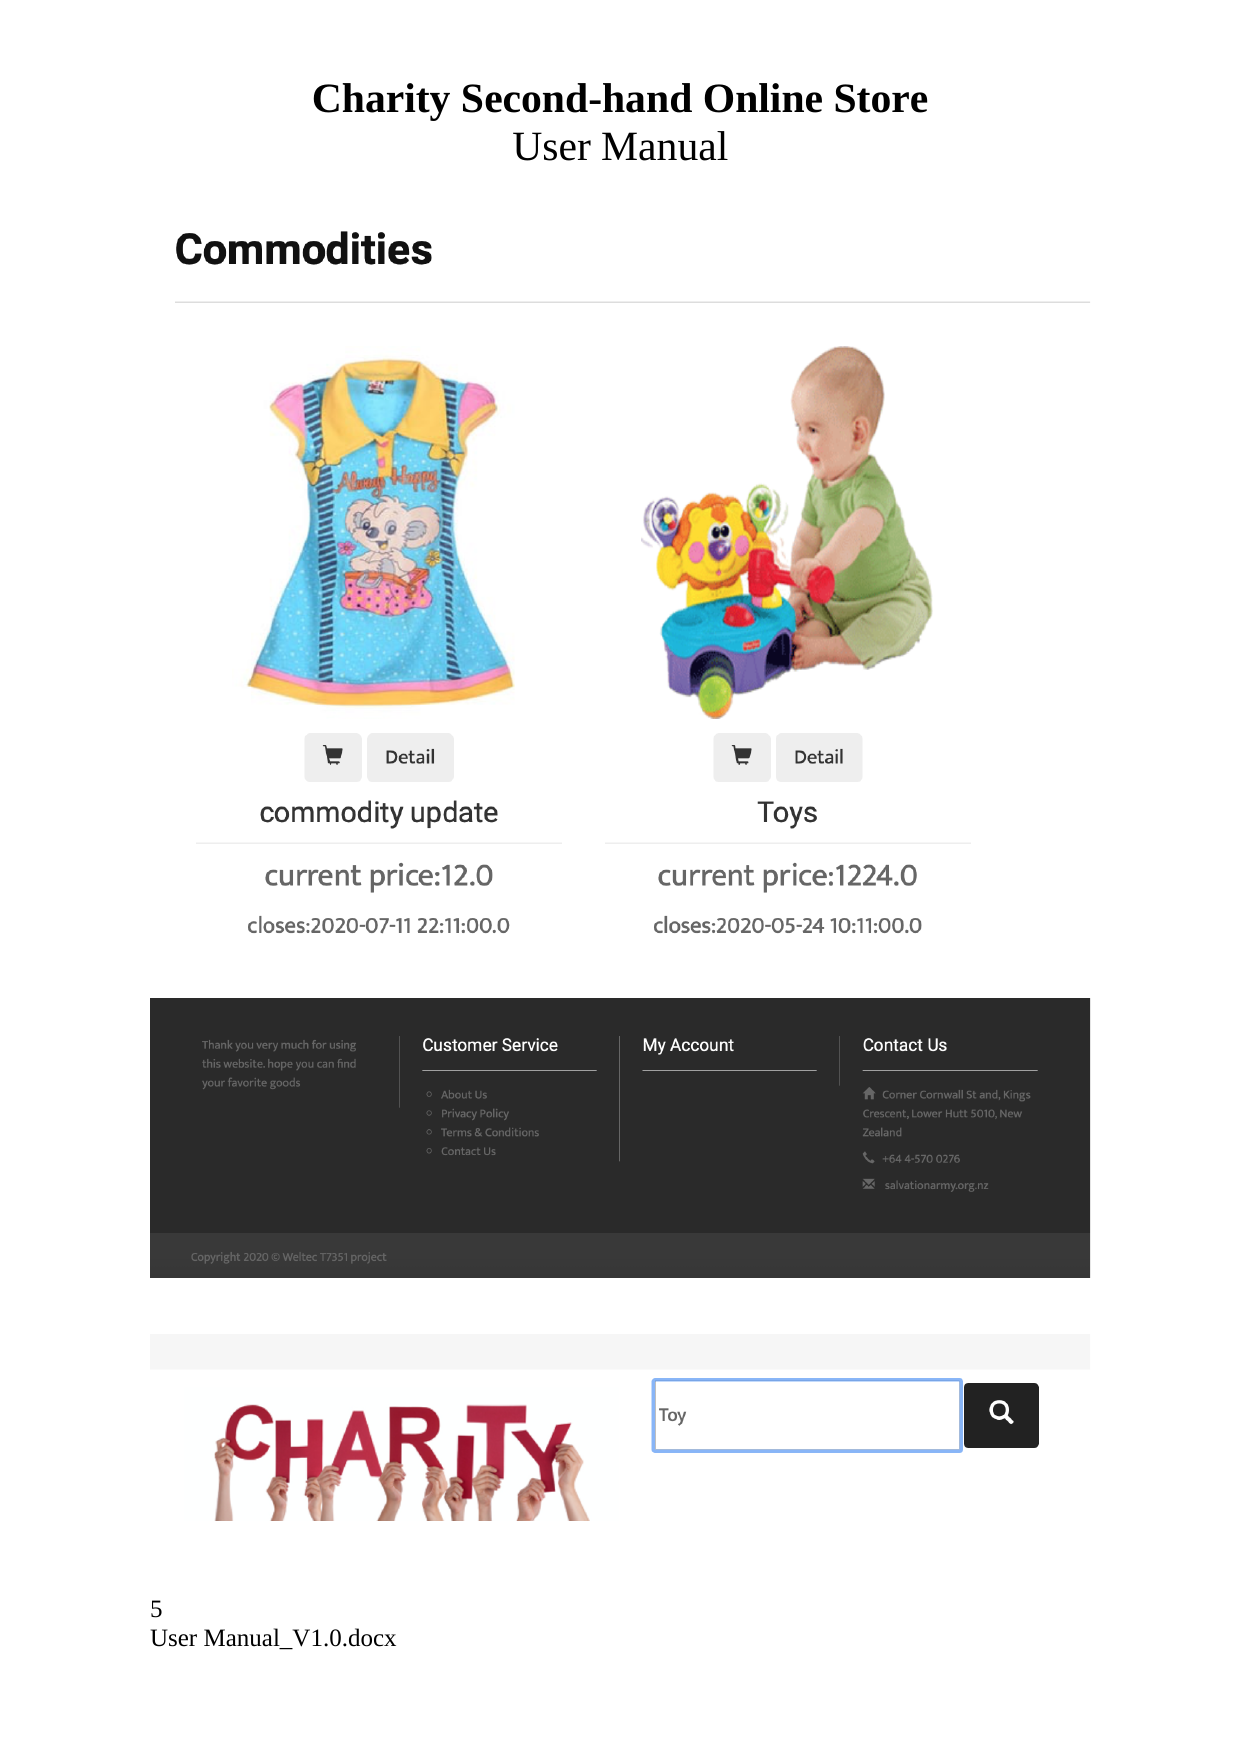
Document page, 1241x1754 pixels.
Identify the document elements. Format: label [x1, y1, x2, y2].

picture [150, 998, 1091, 1278]
picture [150, 1334, 1091, 1545]
picture [150, 198, 1091, 984]
